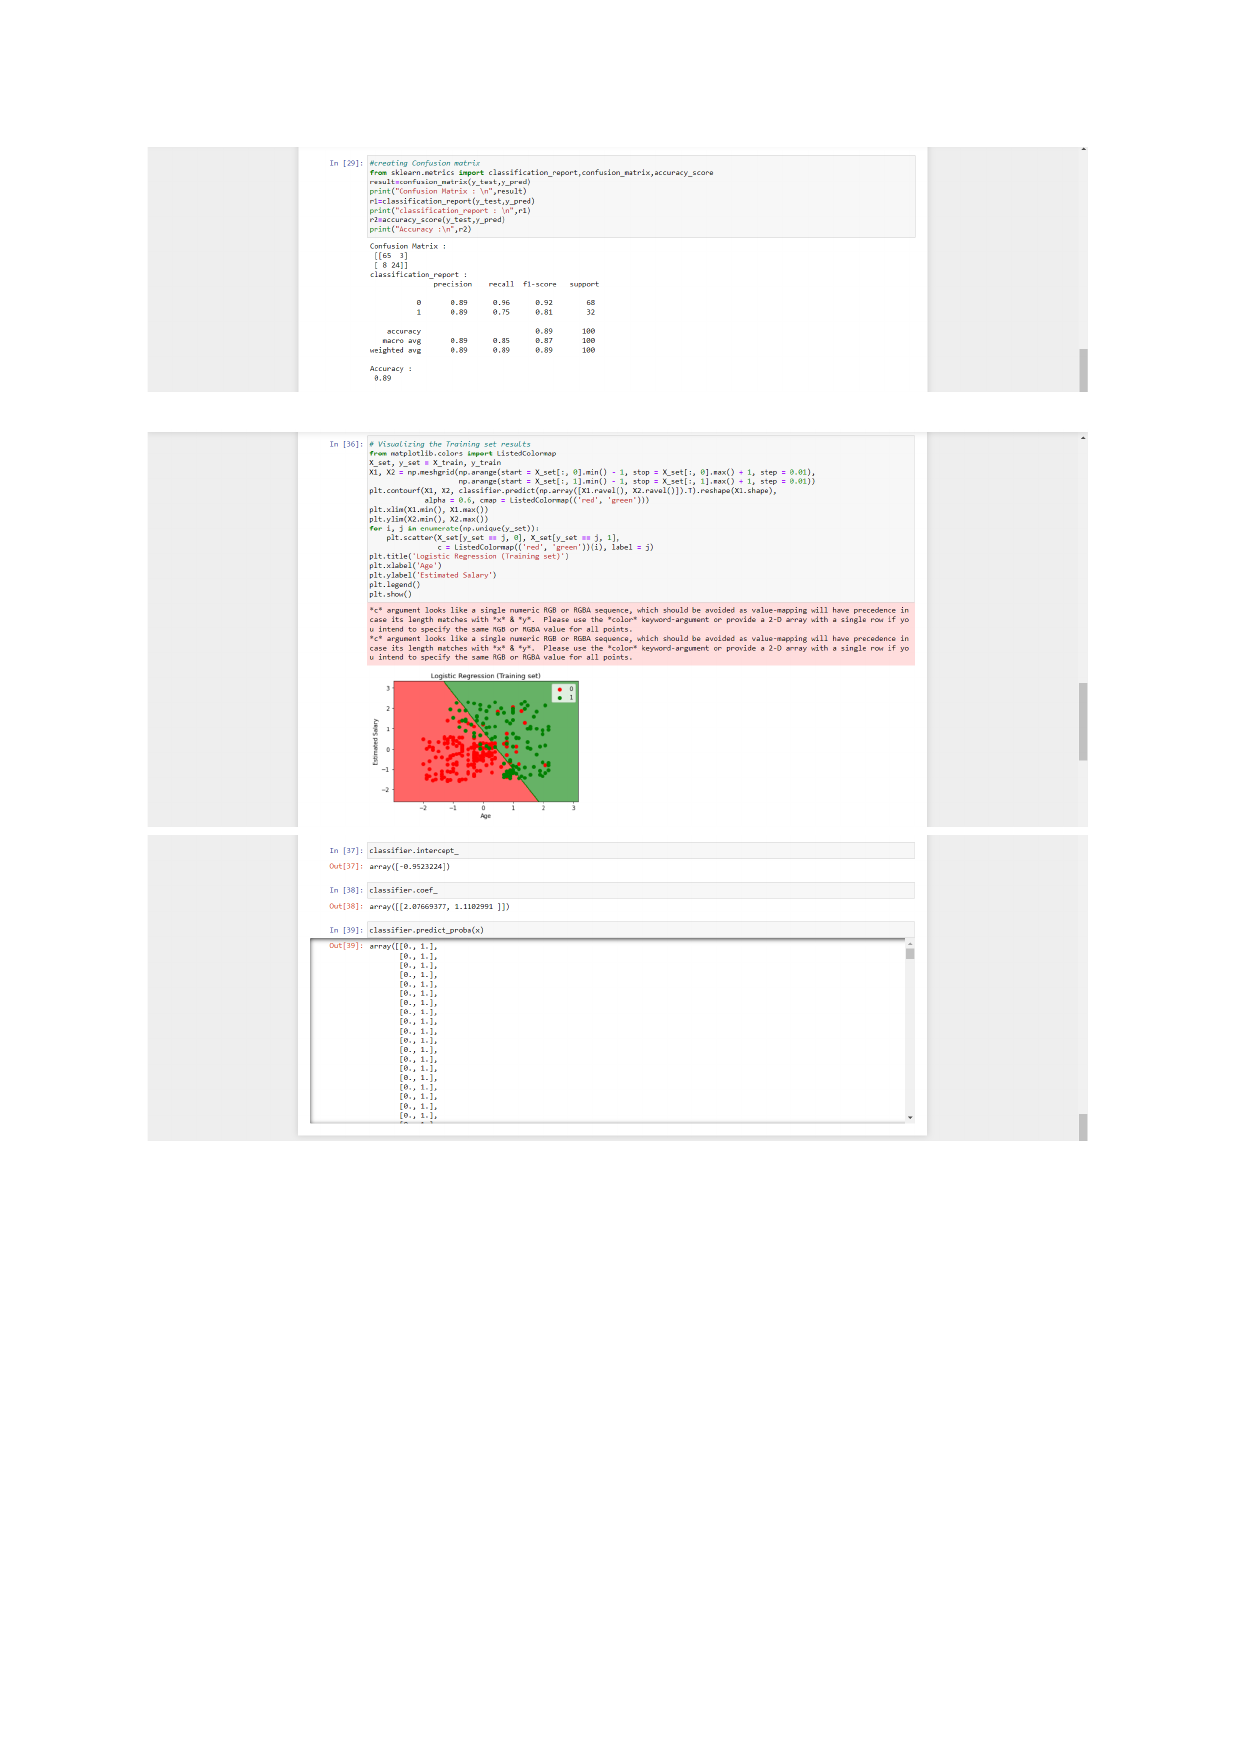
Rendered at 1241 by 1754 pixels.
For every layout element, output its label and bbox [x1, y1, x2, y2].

picture [147, 429, 1088, 827]
picture [147, 147, 1088, 392]
picture [147, 835, 1088, 1141]
